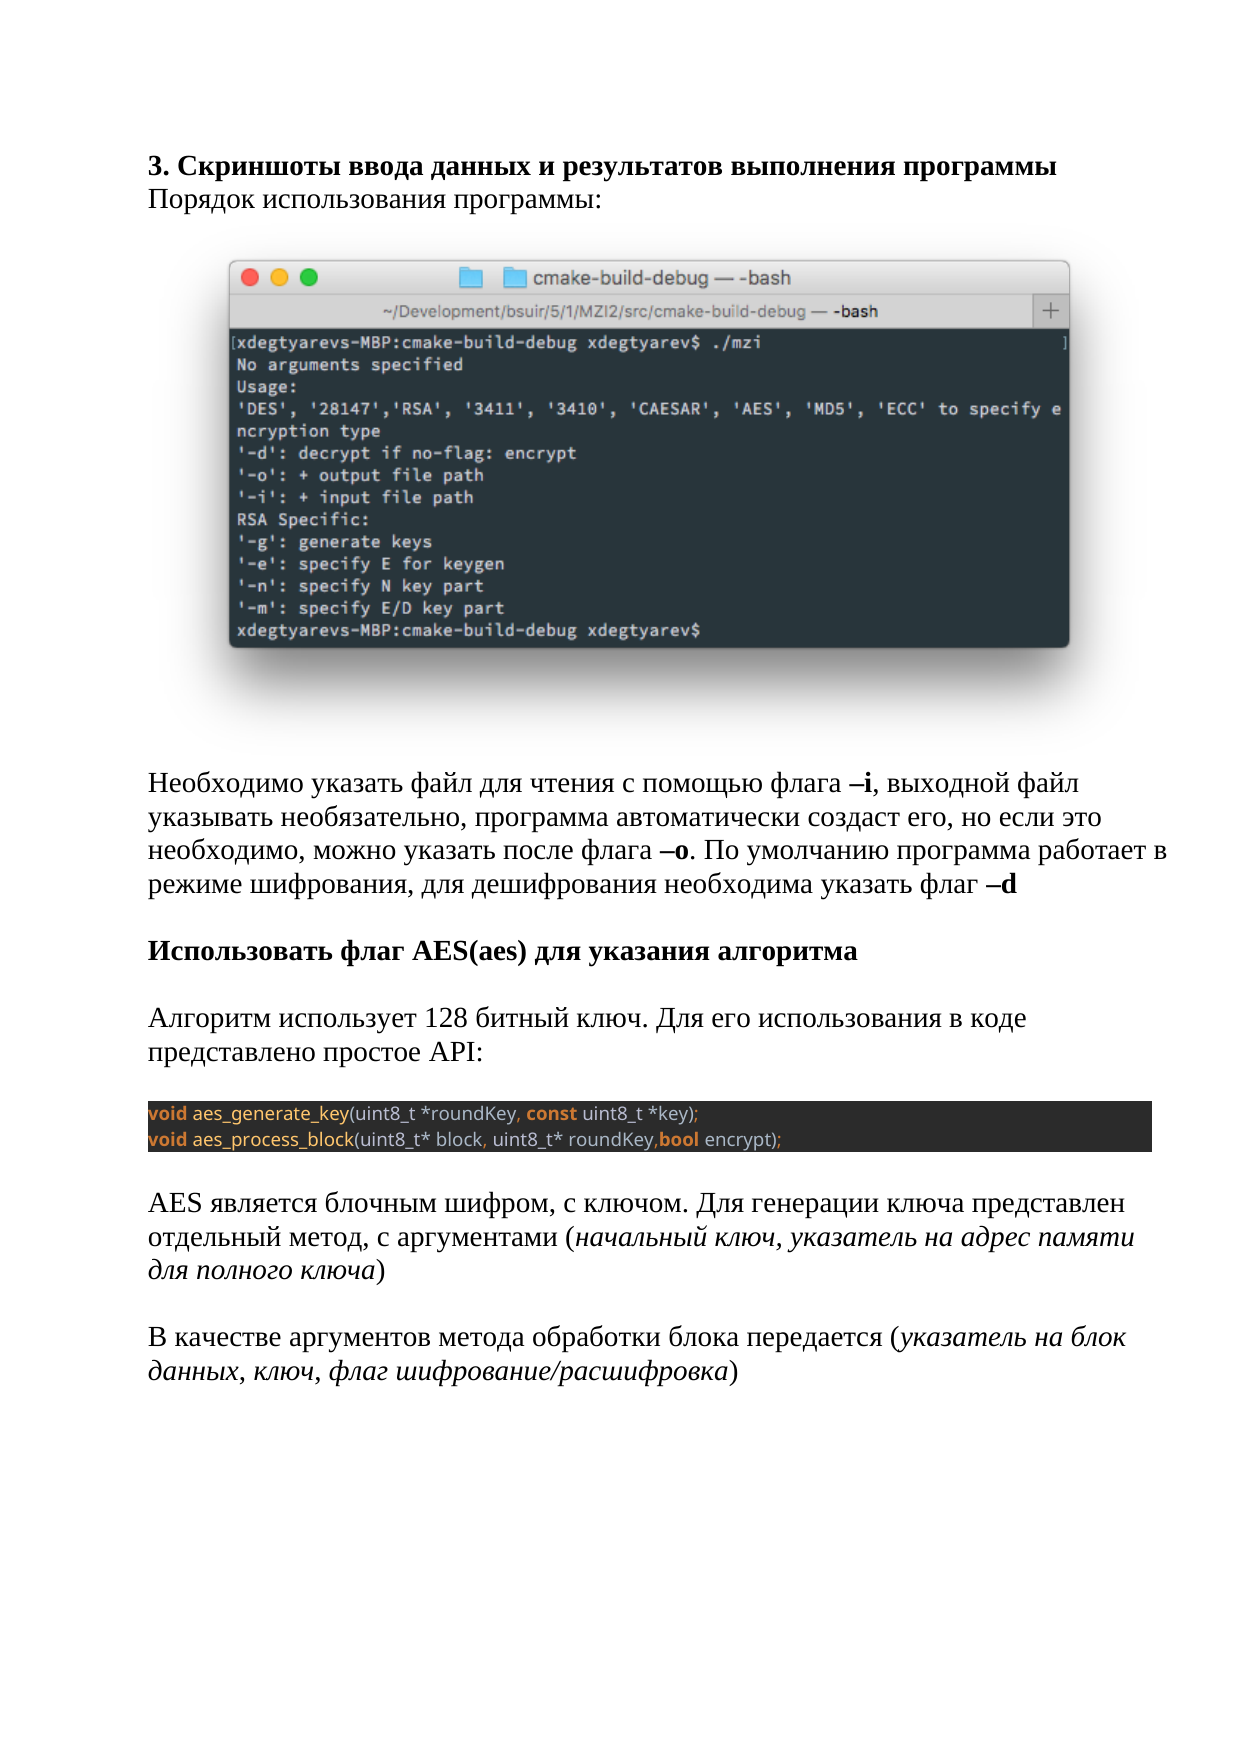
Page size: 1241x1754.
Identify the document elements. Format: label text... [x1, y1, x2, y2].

text В качестве аргументов метода обработки блока передается (указатель на блок данных, ключ, флаг шифрование/расшифровка) [148, 1319, 1152, 1387]
picture [147, 214, 1152, 766]
text Порядок использования программы: [148, 181, 1152, 214]
text Необходимо указать файл для чтения с помощью флага –i, выходной файл указывать необязательно, программа автоматически создаст его, но если это необходимо, можно указать после флага –o. По умолчанию программа работает в режиме шифрования, для дешифрования необходима указать флаг –d [148, 765, 1171, 899]
text 3. Скриншоты ввода данных и результатов выполнения программы [148, 148, 1152, 181]
text Алгоритм использует 128 битный ключ. Для его использования в коде представлено простое API: [148, 1000, 1152, 1101]
text void aes_generate_key(uint8_t *roundKey, const uint8_t *key); void aes_process_block(uint8_t* block, uint8_t* roundKey,bool encrypt); [148, 1101, 1152, 1152]
text Использовать флаг AES(aes) для указания алгоритма [148, 933, 1171, 967]
text AES является блочным шифром, с ключом. Для генерации ключа представлен отдельный метод, с аргументами (начальный ключ, указатель на адрес памяти для полного ключа) [148, 1185, 1152, 1286]
